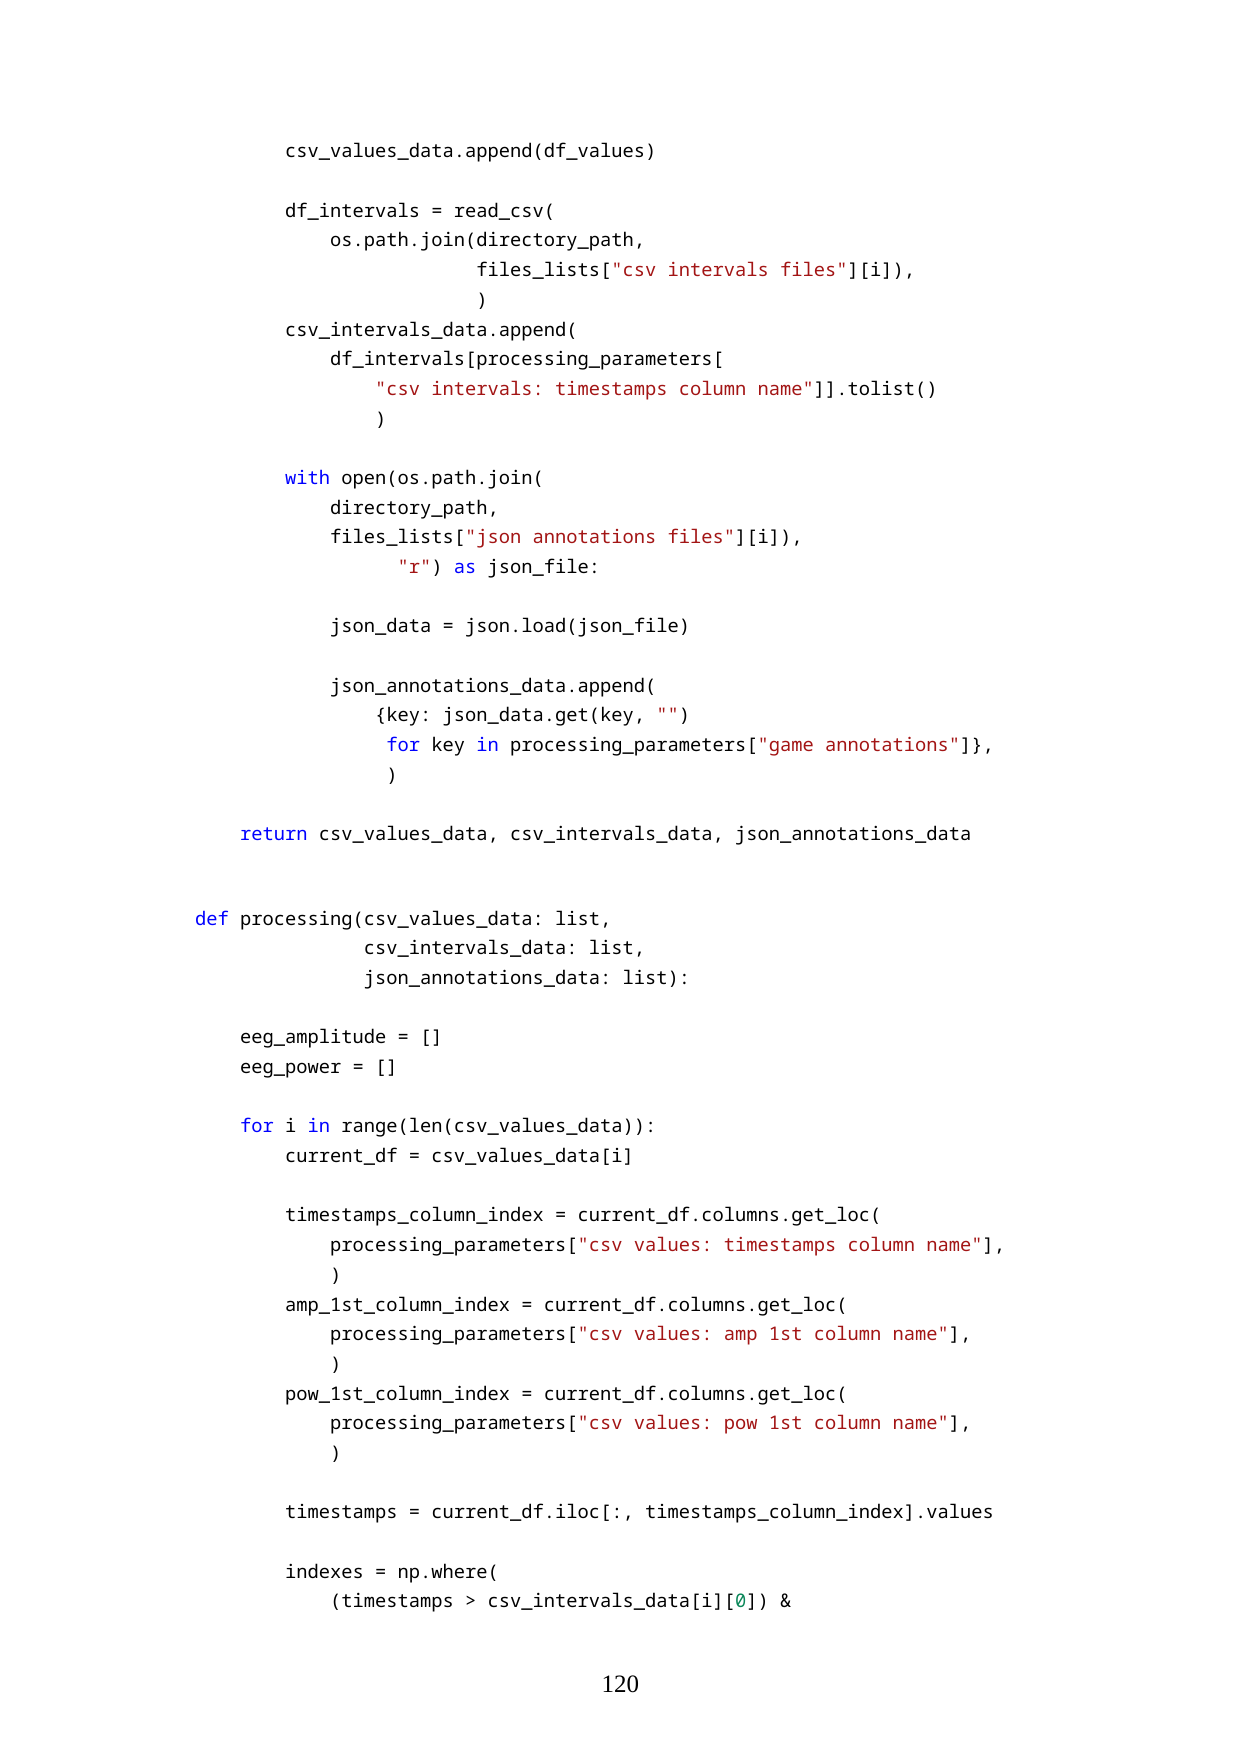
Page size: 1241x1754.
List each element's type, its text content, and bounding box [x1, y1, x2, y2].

text directory_path, [195, 490, 1045, 519]
text ) [195, 757, 1045, 787]
text ) [195, 282, 1045, 312]
text "csv intervals: timestamps column name"]].tolist() [195, 371, 1045, 401]
text pow_1st_column_index = current_df.columns.get_loc( [195, 1376, 1045, 1405]
text amp_1st_column_index = current_df.columns.get_loc( [195, 1287, 1045, 1316]
text def processing(csv_values_data: list, [195, 901, 1045, 930]
text ) [195, 1257, 1045, 1287]
text processing_parameters["csv values: amp 1st column name"], [195, 1316, 1045, 1346]
text ) [195, 401, 1045, 430]
text "r") as json_file: [195, 549, 1045, 579]
text timestamps = current_df.iloc[:, timestamps_column_index].values [195, 1494, 1045, 1524]
text return csv_values_data, csv_intervals_data, json_annotations_data [195, 816, 1045, 846]
text ) [195, 1346, 1045, 1376]
text csv_intervals_data.append( [195, 312, 1045, 341]
text (timestamps > csv_intervals_data[i][0]) & [195, 1583, 1045, 1613]
text with open(os.path.join( [195, 460, 1045, 490]
text os.path.join(directory_path, [195, 223, 1045, 252]
text processing_parameters["csv values: pow 1st column name"], [195, 1405, 1045, 1435]
text csv_intervals_data: list, [195, 930, 1045, 960]
text json_data = json.load(json_file) [195, 608, 1045, 638]
text for i in range(len(csv_values_data)): [195, 1108, 1045, 1138]
text ) [195, 1435, 1045, 1465]
text eeg_power = [] [195, 1049, 1045, 1079]
text processing_parameters["csv values: timestamps column name"], [195, 1227, 1045, 1257]
text df_intervals[processing_parameters[ [195, 341, 1045, 371]
text files_lists["json annotations files"][i]), [195, 519, 1045, 549]
text eeg_amplitude = [] [195, 1019, 1045, 1049]
text for key in processing_parameters["game annotations"]}, [195, 727, 1045, 757]
text files_lists["csv intervals files"][i]), [195, 252, 1045, 282]
text json_annotations_data: list): [195, 960, 1045, 990]
text csv_values_data.append(df_values) [195, 133, 1045, 163]
text json_annotations_data.append( [195, 668, 1045, 698]
text df_intervals = read_csv( [195, 193, 1045, 223]
text indexes = np.where( [195, 1554, 1045, 1583]
text {key: json_data.get(key, "") [195, 698, 1045, 727]
text timestamps_column_index = current_df.columns.get_loc( [195, 1198, 1045, 1227]
text current_df = csv_values_data[i] [195, 1138, 1045, 1168]
